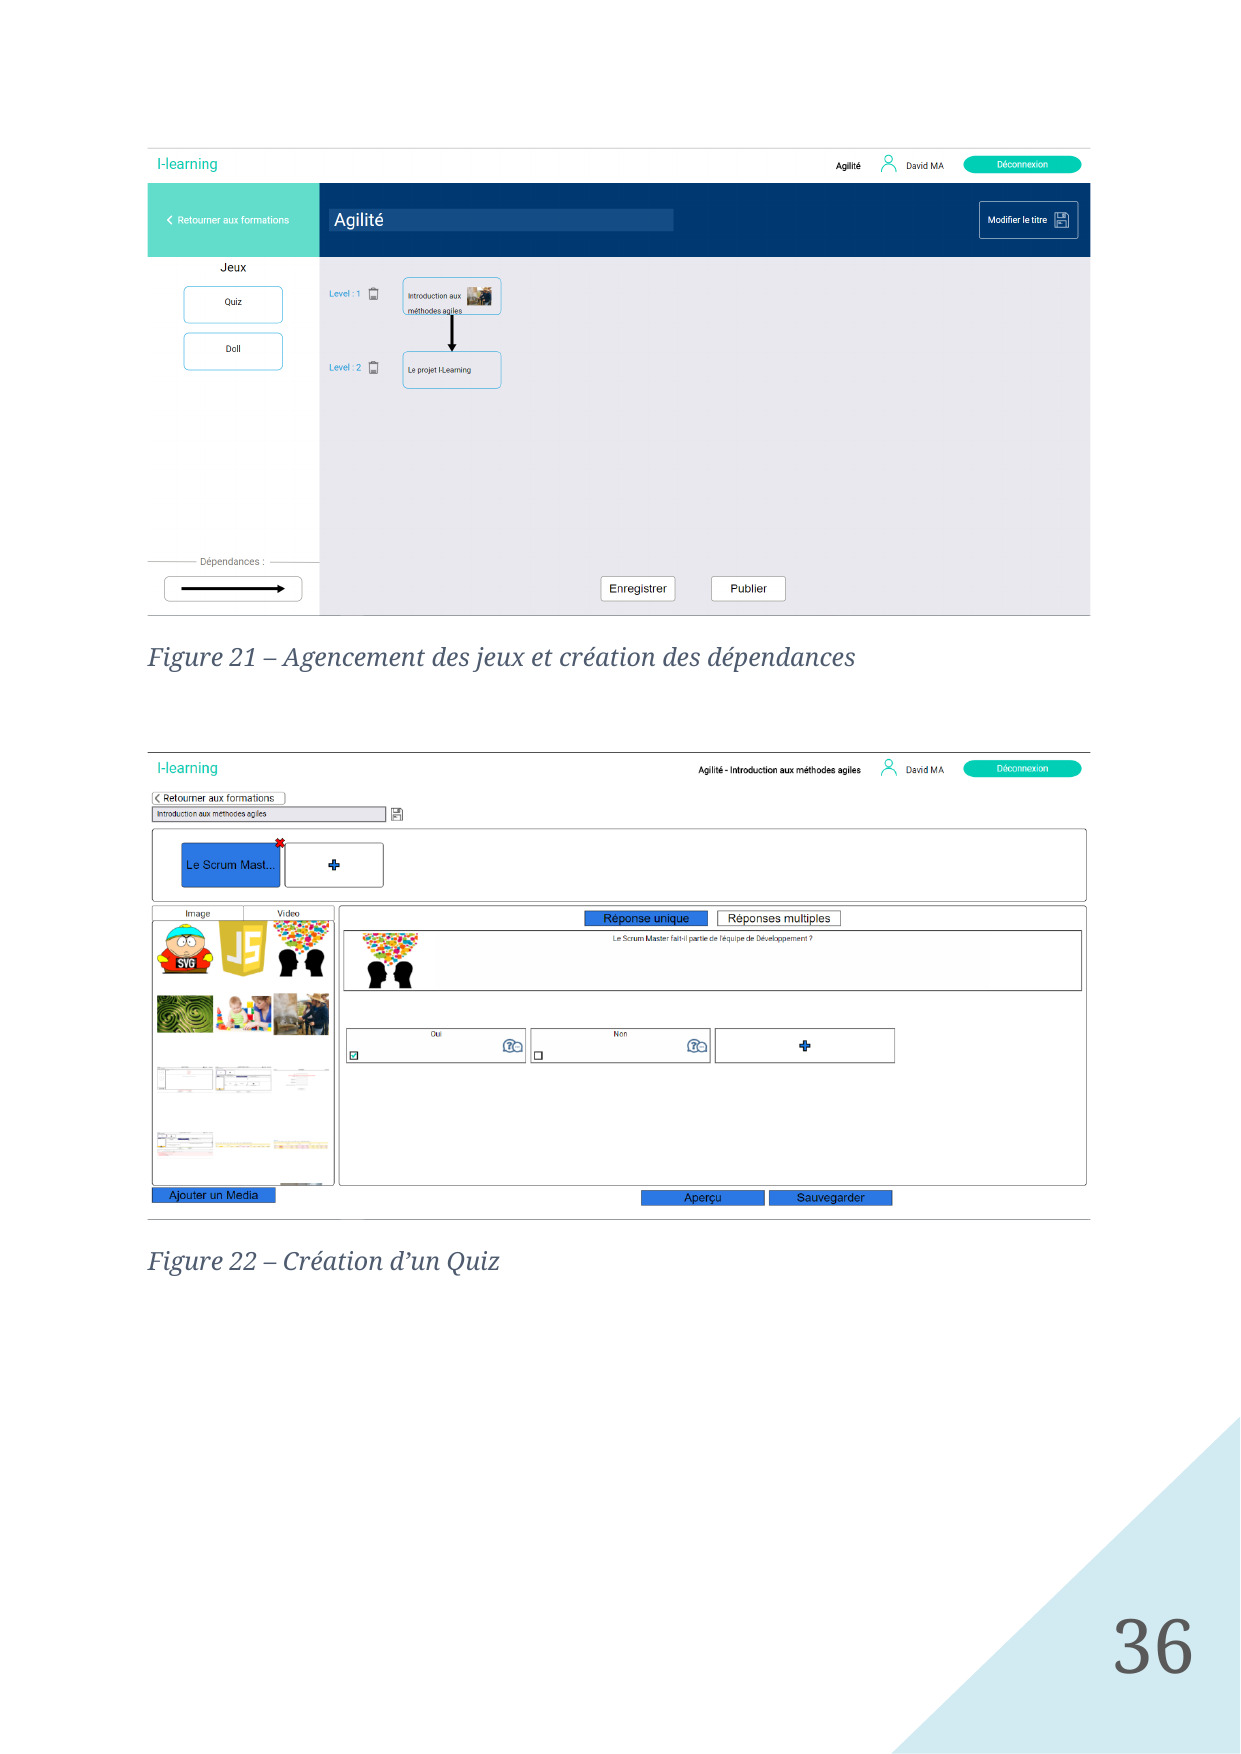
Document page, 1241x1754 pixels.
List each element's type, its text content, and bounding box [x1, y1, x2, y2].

text Figure 22 – Création d’un Quiz [148, 1244, 1093, 1278]
picture [147, 147, 1091, 616]
picture [147, 752, 1091, 1220]
text Figure 21 – Agencement des jeux et création des dépendances [148, 639, 1093, 673]
